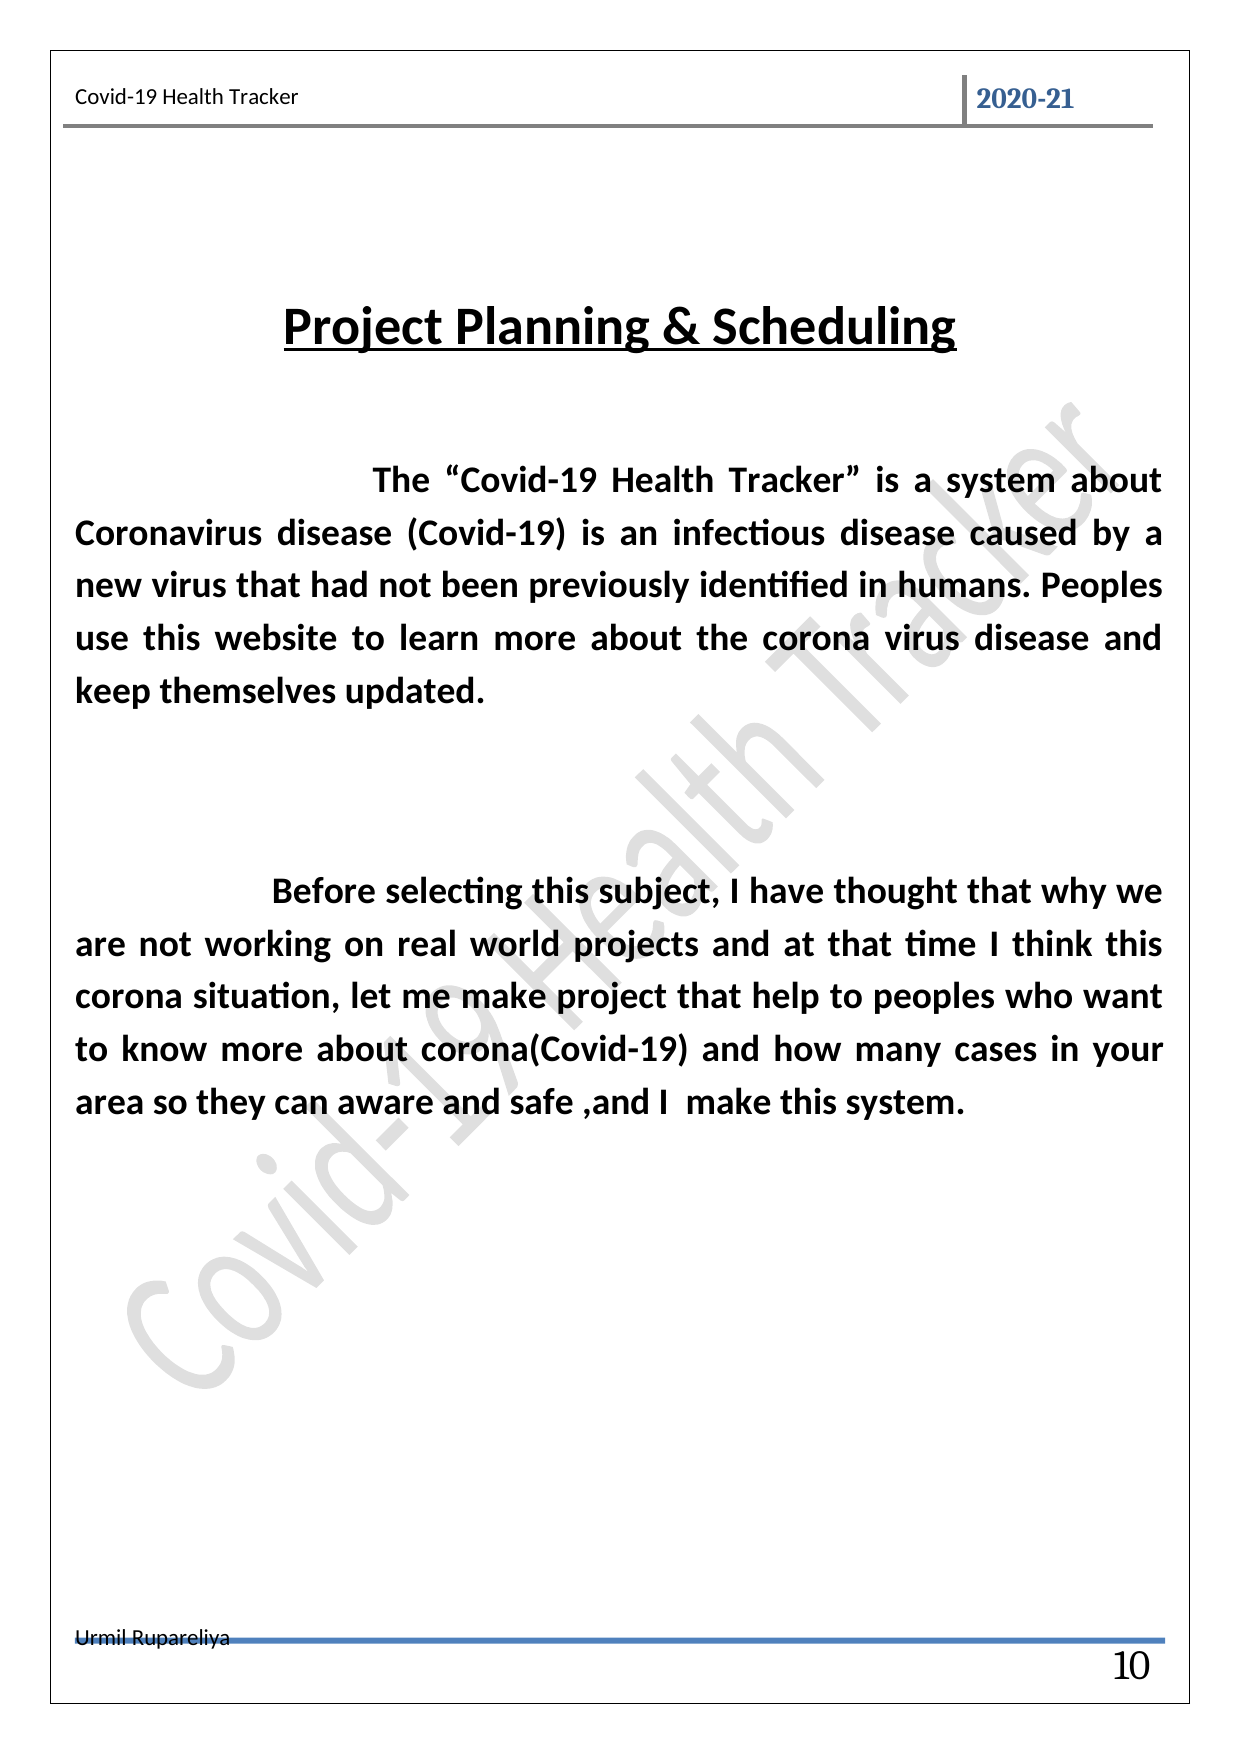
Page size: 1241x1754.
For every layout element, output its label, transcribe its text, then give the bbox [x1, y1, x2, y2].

text Project Planning & Scheduling [75, 291, 1165, 358]
text The “Covid-19 Health Tracker” is a system about Coronavirus disease (Covid-19) is an infectious disease caused by a new virus that had not been previously identified in humans. Peoples use this website to learn more about the corona virus disease and keep themselves updated. [75, 456, 1165, 713]
text Before selecting this subject, I have thought that why we are not working on real world projects and at that time I think this corona situation, let me make project that help to peoples who want to know more about corona(Covid-19) and how many cases in your area so they can aware and safe ,and I make this system. [75, 867, 1165, 1123]
